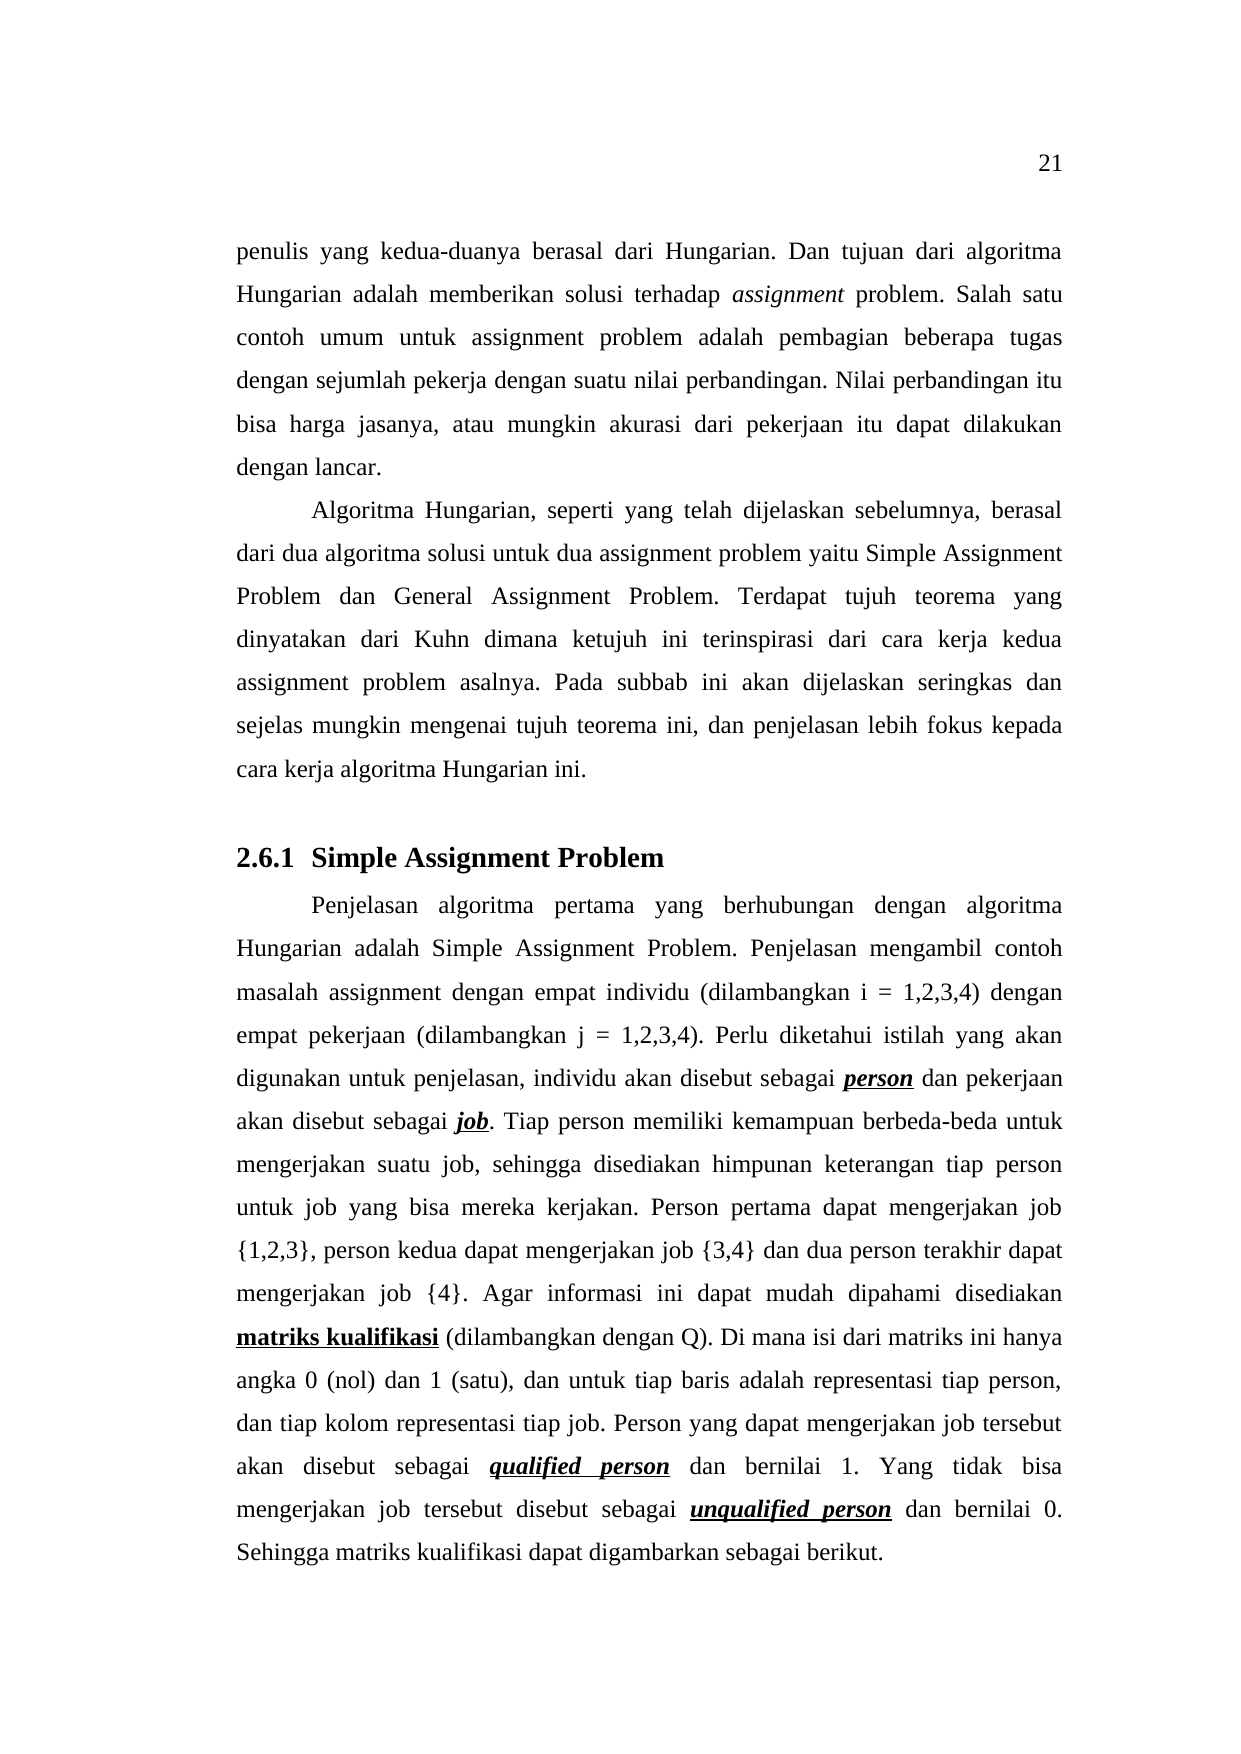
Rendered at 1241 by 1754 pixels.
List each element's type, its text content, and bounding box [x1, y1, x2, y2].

text Penjelasan algoritma pertama yang berhubungan dengan algoritma Hungarian adalah Simple Assignment Problem. Penjelasan mengambil contoh masalah assignment dengan empat individu (dilambangkan i = 1,2,3,4) dengan empat pekerjaan (dilambangkan j = 1,2,3,4). Perlu diketahui istilah yang akan digunakan untuk penjelasan, individu akan disebut sebagai person dan pekerjaan akan disebut sebagai job. Tiap person memiliki kemampuan berbeda-beda untuk mengerjakan suatu job, sehingga disediakan himpunan keterangan tiap person untuk job yang bisa mereka kerjakan. Person pertama dapat mengerjakan job {1,2,3}, person kedua dapat mengerjakan job {3,4} dan dua person terakhir dapat mengerjakan job {4}. Agar informasi ini dapat mudah dipahami disediakan matriks kualifikasi (dilambangkan dengan Q). Di mana isi dari matriks ini hanya angka 0 (nol) dan 1 (satu), dan untuk tiap baris adalah representasi tiap person, dan tiap kolom representasi tiap job. Person yang dapat mengerjakan job tersebut akan disebut sebagai qualified person dan bernilai 1. Yang tidak bisa mengerjakan job tersebut disebut sebagai unqualified person dan bernilai 0. Sehingga matriks kualifikasi dapat digambarkan sebagai berikut. [236, 890, 1063, 1566]
subtitle Simple Assignment Problem [236, 840, 1063, 873]
text Algoritma Hungarian, seperti yang telah dijelaskan sebelumnya, berasal dari dua algoritma solusi untuk dua assignment problem yaitu Simple Assignment Problem dan General Assignment Problem. Terdapat tujuh teorema yang dinyatakan dari Kuhn dimana ketujuh ini terinspirasi dari cara kerja kedua assignment problem asalnya. Pada subbab ini akan dijelaskan seringkas dan sejelas mungkin mengenai tujuh teorema ini, dan penjelasan lebih fokus kepada cara kerja algoritma Hungarian ini. [236, 495, 1063, 782]
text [236, 236, 1063, 481]
